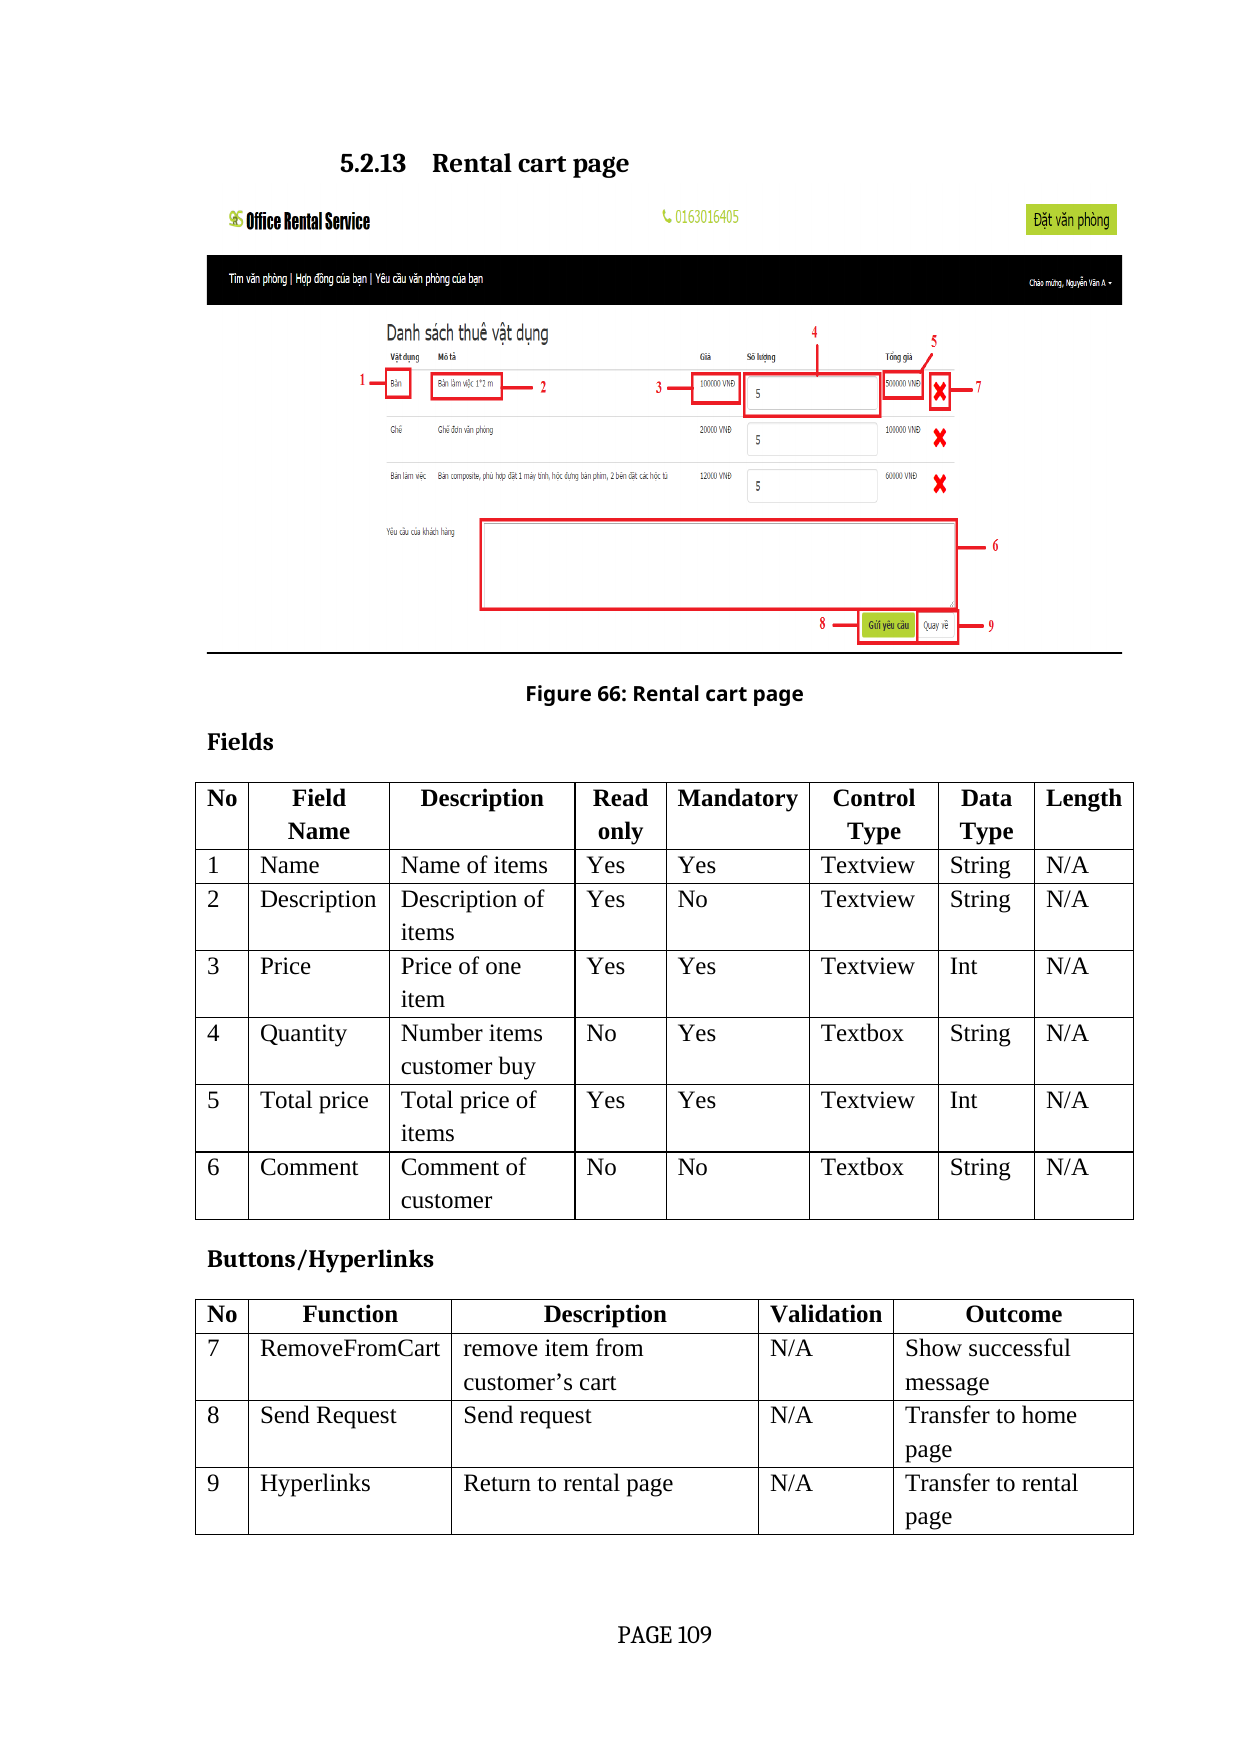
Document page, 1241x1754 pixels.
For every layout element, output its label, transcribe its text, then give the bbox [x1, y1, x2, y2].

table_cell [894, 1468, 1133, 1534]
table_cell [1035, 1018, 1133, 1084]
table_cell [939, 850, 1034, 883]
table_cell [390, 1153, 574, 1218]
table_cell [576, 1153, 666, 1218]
subtitle Rental cart page [340, 148, 1122, 179]
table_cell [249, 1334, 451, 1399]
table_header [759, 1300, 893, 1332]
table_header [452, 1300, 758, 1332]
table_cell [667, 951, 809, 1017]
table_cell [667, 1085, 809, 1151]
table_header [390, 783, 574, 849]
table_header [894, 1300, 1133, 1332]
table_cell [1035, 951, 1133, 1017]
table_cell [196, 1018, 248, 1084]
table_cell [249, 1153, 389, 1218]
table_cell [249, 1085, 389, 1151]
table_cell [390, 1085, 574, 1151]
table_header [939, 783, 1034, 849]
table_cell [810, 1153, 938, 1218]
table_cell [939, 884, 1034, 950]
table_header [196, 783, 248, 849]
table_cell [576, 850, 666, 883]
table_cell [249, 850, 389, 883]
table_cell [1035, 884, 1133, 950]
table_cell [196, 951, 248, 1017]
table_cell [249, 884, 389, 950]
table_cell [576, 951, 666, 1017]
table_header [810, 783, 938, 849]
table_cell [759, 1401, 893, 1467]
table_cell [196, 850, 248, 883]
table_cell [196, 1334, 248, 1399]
text Fields [207, 728, 1122, 757]
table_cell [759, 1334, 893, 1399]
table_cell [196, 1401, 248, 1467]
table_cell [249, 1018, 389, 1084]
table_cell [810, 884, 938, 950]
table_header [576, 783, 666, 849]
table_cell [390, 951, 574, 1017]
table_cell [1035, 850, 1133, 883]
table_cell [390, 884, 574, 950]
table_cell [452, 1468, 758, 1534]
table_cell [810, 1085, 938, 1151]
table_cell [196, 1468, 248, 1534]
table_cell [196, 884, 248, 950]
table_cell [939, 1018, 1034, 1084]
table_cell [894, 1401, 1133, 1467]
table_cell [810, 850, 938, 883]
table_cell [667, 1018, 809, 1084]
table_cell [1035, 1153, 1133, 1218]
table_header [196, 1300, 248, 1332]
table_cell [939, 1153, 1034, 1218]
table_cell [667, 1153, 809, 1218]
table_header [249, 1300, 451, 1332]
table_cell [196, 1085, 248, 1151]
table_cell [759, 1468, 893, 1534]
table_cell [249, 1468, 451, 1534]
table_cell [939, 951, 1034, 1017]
text Buttons/Hyperlinks [207, 1244, 1122, 1273]
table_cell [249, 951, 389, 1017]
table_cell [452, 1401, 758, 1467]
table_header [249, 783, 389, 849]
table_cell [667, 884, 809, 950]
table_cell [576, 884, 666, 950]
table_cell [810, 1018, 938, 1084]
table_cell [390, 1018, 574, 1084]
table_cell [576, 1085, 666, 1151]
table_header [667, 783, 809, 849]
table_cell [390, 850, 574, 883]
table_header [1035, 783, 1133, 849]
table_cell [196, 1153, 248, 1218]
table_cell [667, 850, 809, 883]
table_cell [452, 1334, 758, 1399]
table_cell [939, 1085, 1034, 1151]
picture [206, 183, 1123, 654]
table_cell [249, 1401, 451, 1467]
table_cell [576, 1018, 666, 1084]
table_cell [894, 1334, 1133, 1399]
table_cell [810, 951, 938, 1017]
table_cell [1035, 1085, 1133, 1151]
